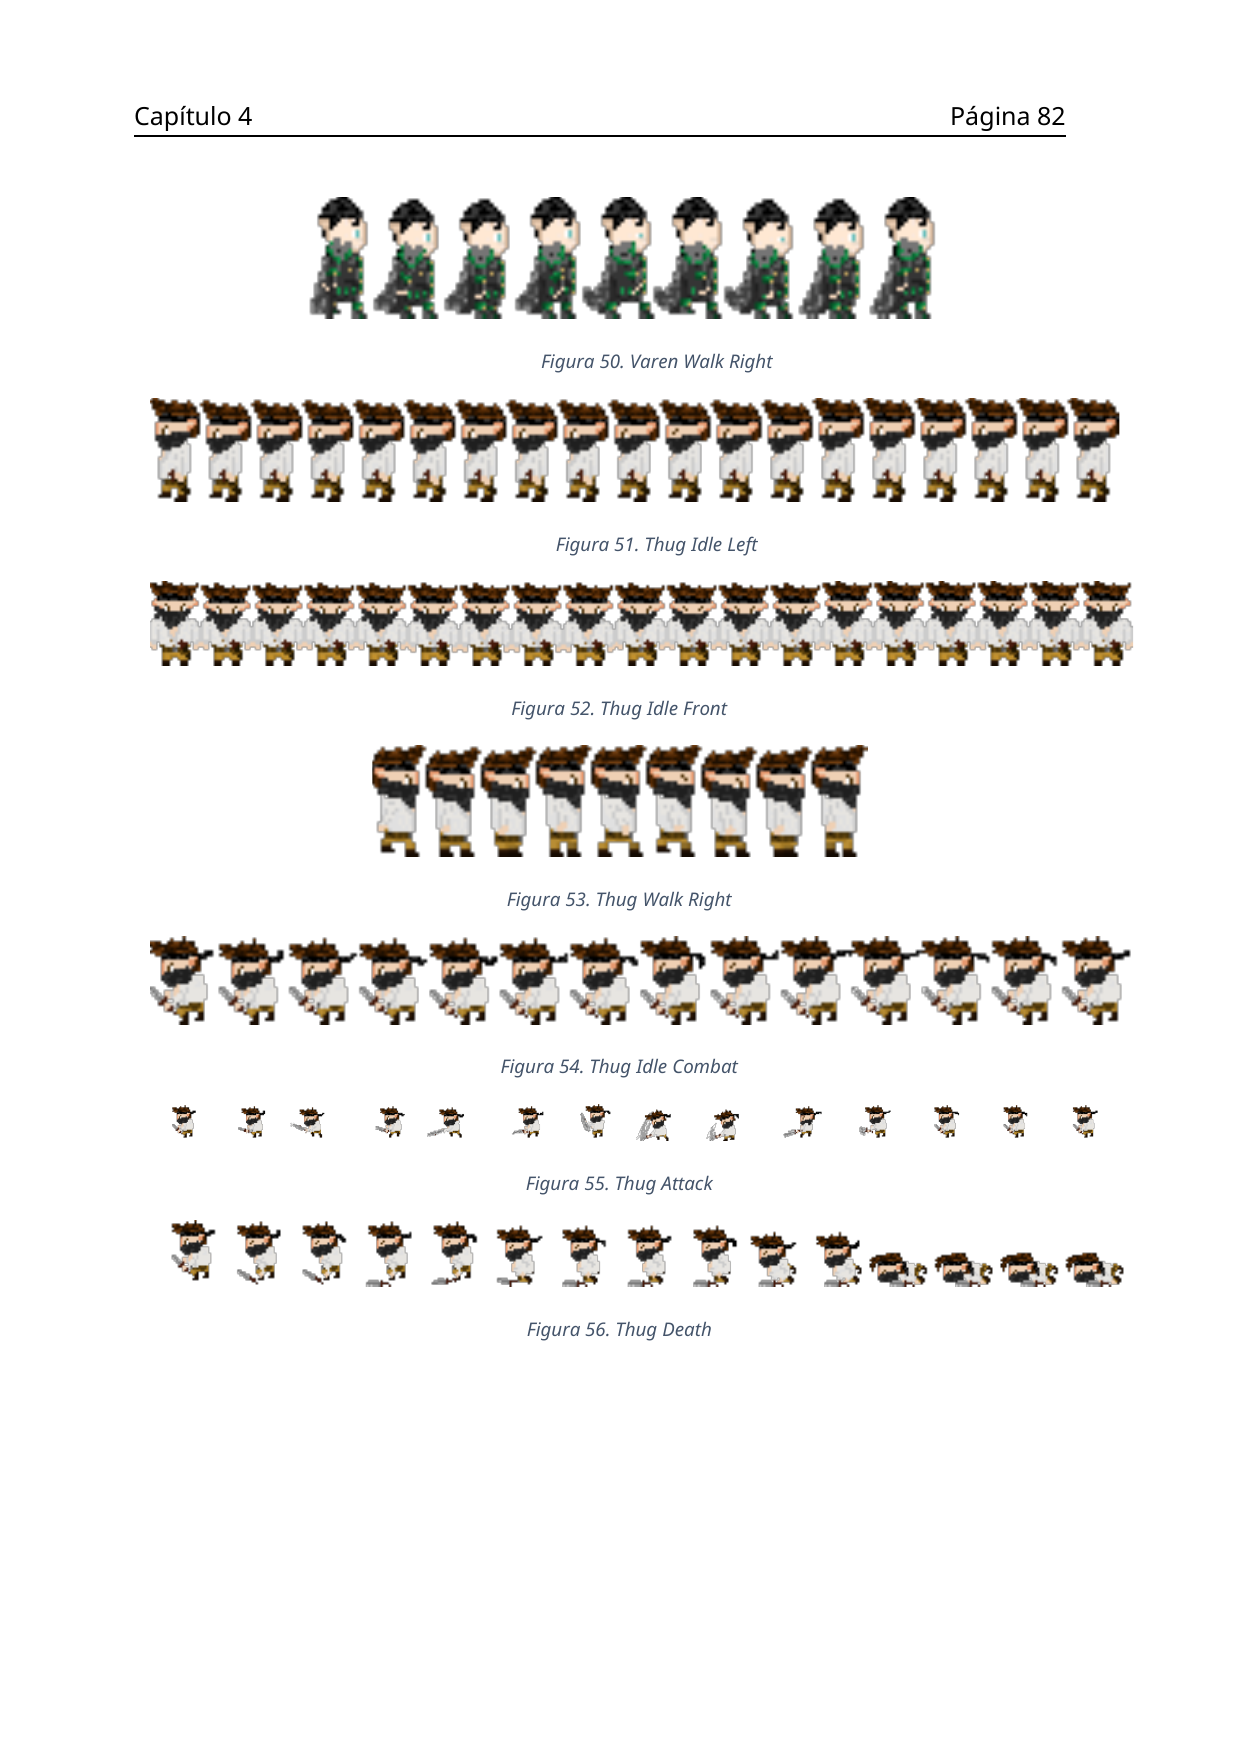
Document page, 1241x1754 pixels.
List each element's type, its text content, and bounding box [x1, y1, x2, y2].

picture [301, 197, 939, 319]
text Figura 56. Thug Death [150, 1316, 1090, 1342]
text Figura 55. Thug Attack [150, 1170, 1090, 1195]
text Figura 51. Thug Idle Left [151, 531, 1090, 557]
text Figura 50. Varen Walk Right [151, 348, 1090, 373]
picture [150, 1220, 1132, 1287]
picture [150, 936, 1134, 1025]
picture [372, 745, 868, 857]
picture [150, 581, 1134, 666]
text Figura 54. Thug Idle Combat [150, 1054, 1090, 1079]
picture [150, 1104, 1120, 1141]
text Figura 52. Thug Idle Front [150, 695, 1090, 721]
text Figura 53. Thug Walk Right [150, 886, 1090, 912]
picture [150, 398, 1120, 502]
